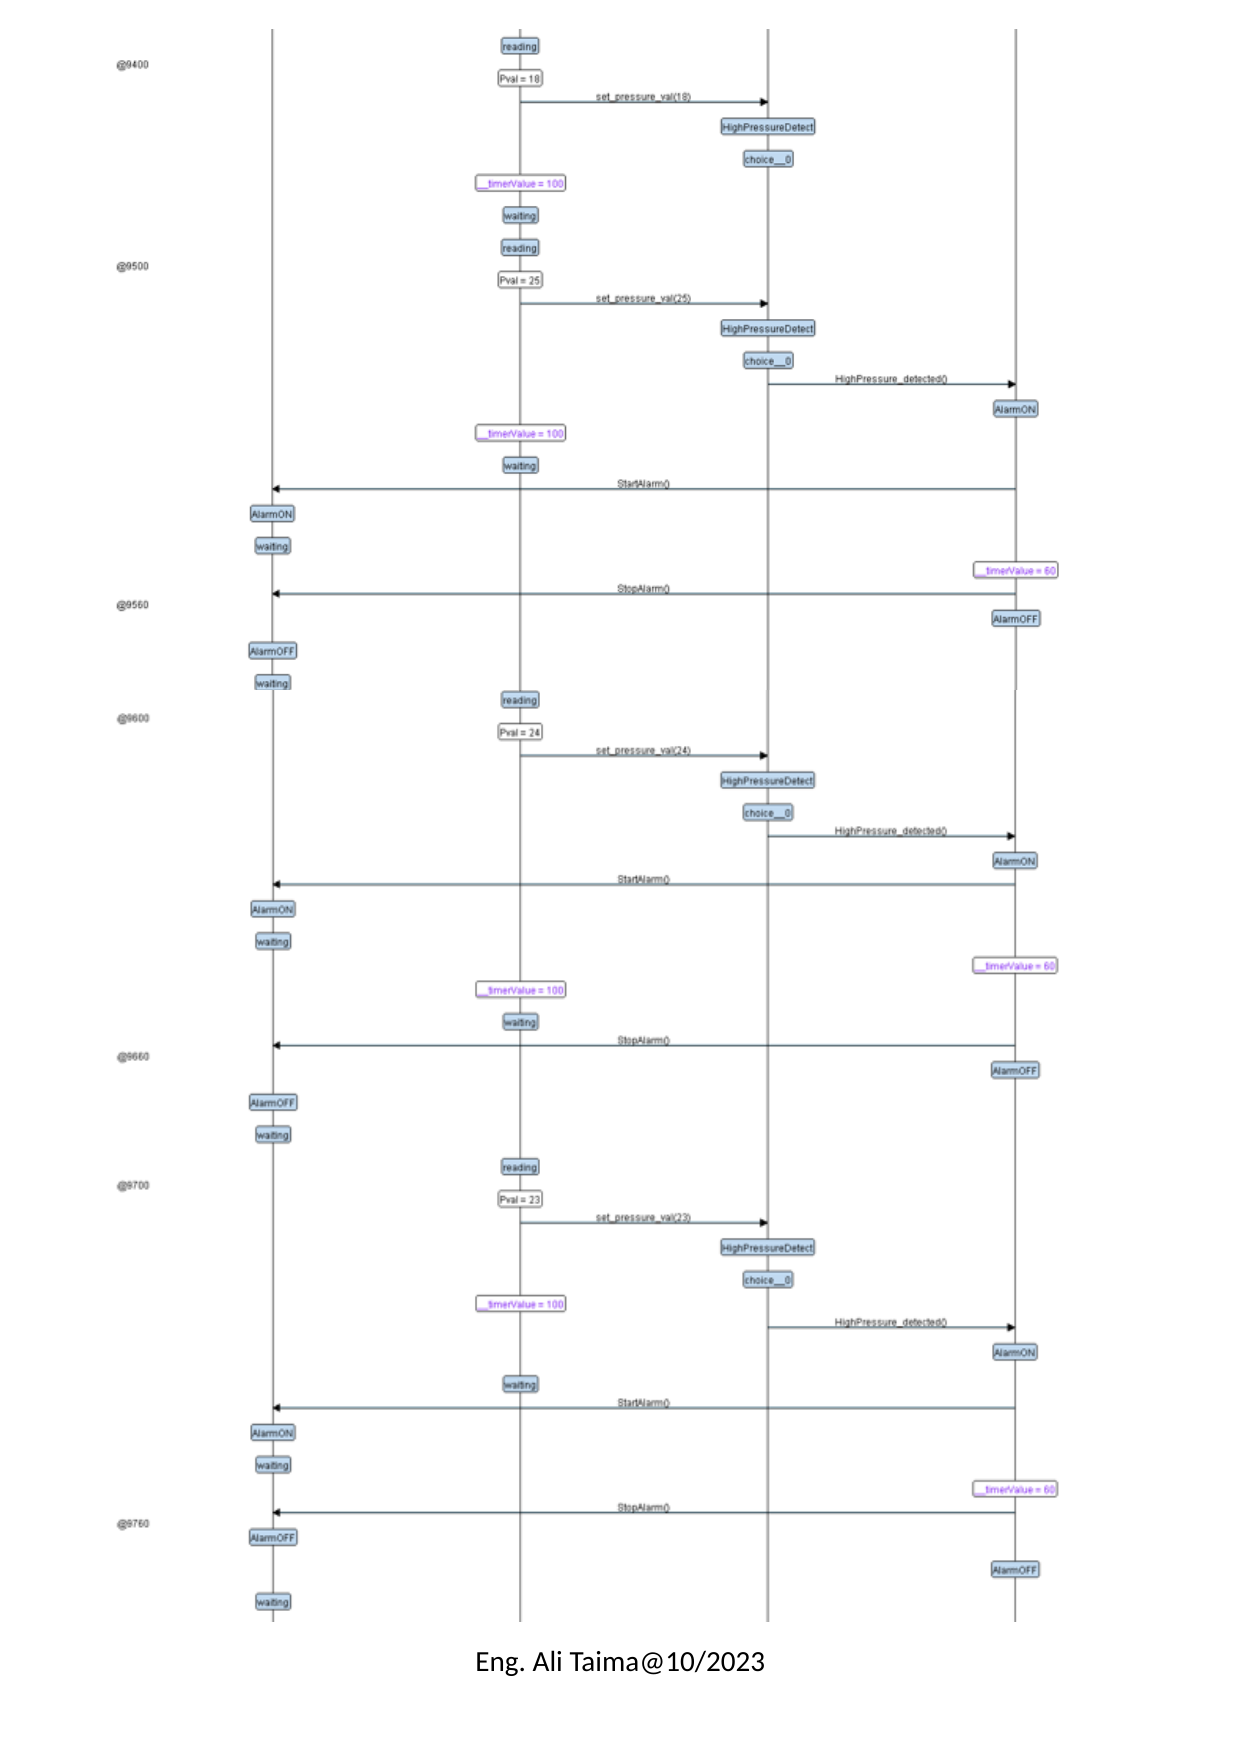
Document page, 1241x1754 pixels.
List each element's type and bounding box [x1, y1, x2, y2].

picture [114, 29, 1076, 1622]
